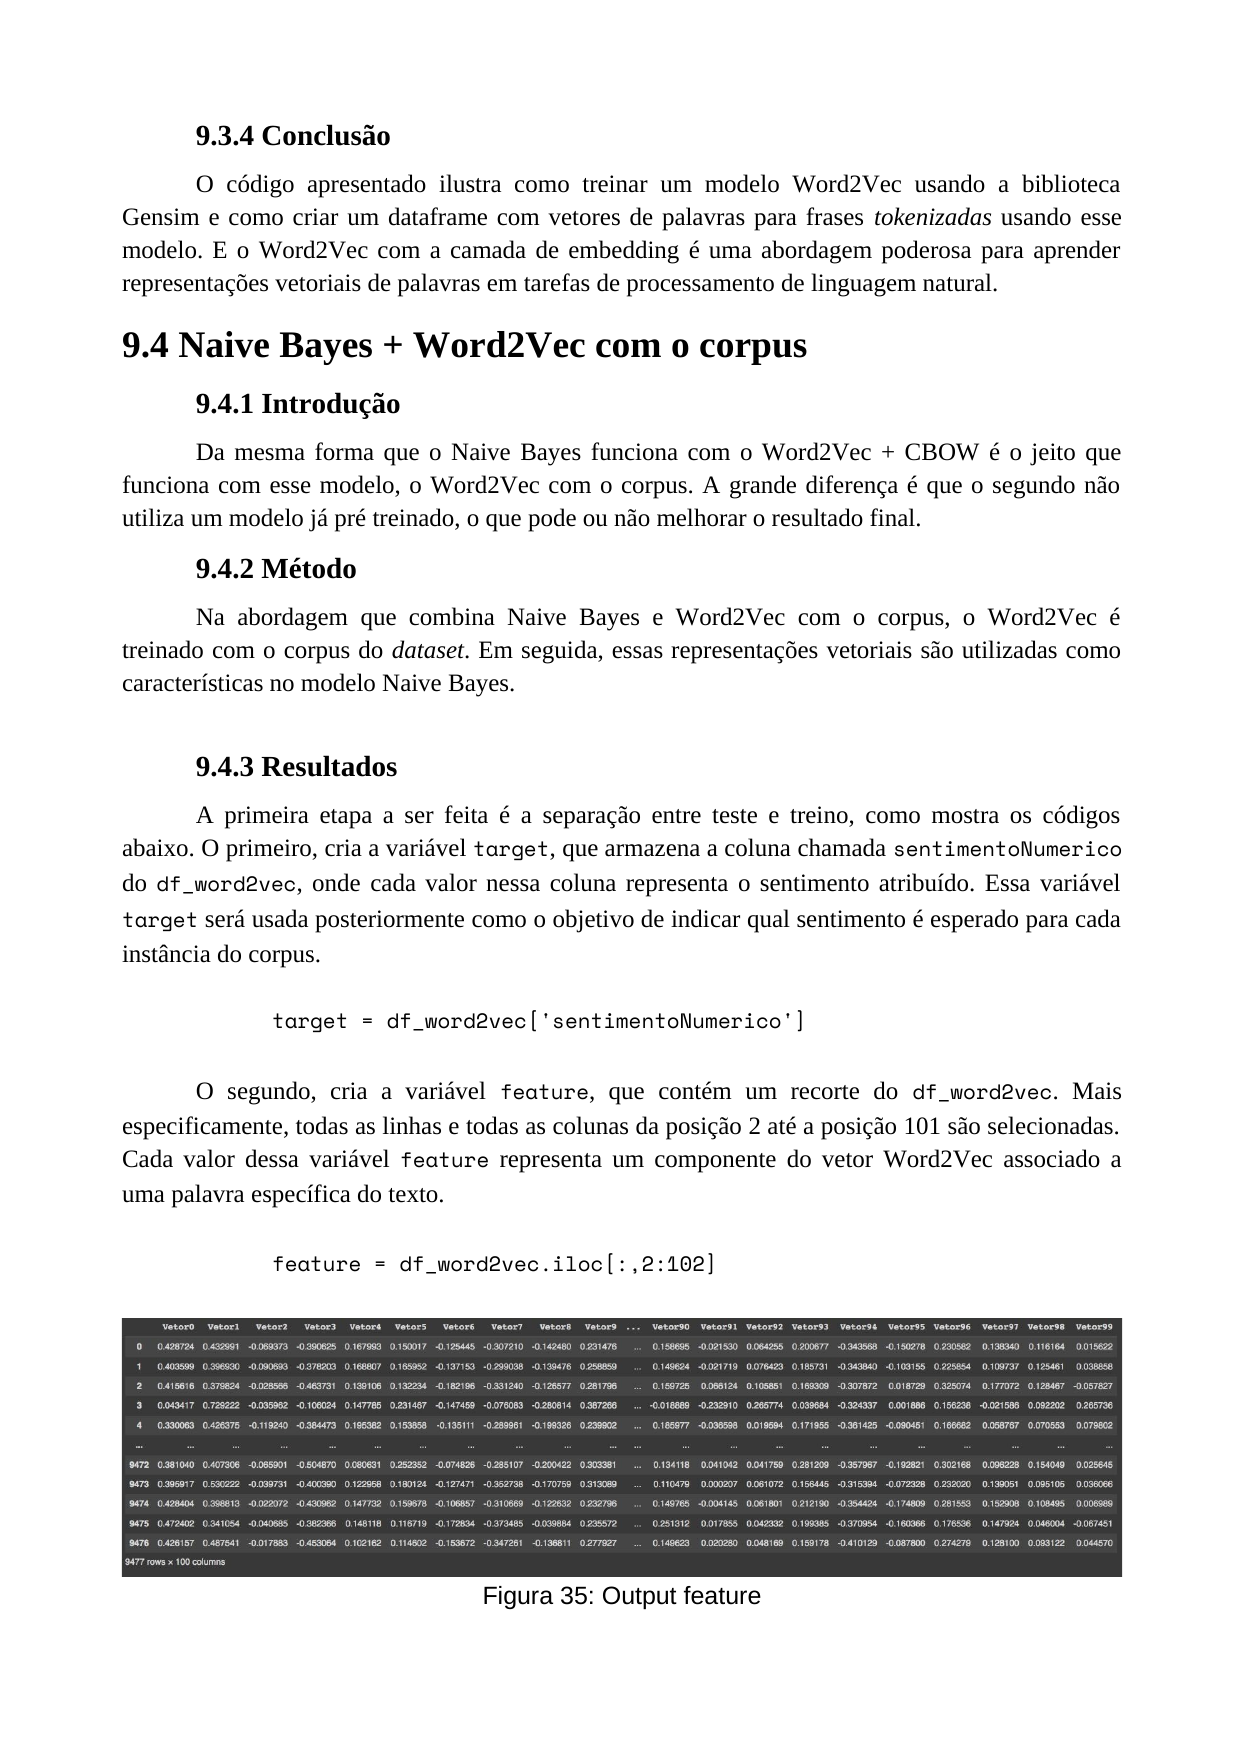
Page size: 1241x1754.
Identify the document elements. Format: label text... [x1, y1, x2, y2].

subtitle 9.4.2 Método [122, 551, 1122, 584]
subtitle 9.3.4 Conclusão [122, 118, 1122, 152]
text Na abordagem que combina Naive Bayes e Word2Vec com o corpus, o Word2Vec é treinado com o corpus do dataset. Em seguida, essas representações vetoriais são utilizadas como características no modelo Naive Bayes. [122, 602, 1122, 697]
subtitle 9.4.1 Introdução [122, 386, 1122, 420]
text Da mesma forma que o Naive Bayes funciona com o Word2Vec + CBOW é o jeito que funciona com esse modelo, o Word2Vec com o corpus. A grande diferença é que o segundo não utiliza um modelo já pré treinado, o que pode ou não melhorar o resultado final. [122, 437, 1122, 532]
text feature = df_word2vec.iloc[:,2:102] [272, 1248, 1122, 1279]
text target = df_word2vec['sentimentoNumerico'] [272, 1005, 1122, 1036]
subtitle 9.4.3 Resultados [122, 749, 1122, 782]
picture [121, 1318, 1123, 1577]
text Figura 35: Output feature [122, 1577, 1122, 1610]
text O código apresentado ilustra como treinar um modelo Word2Vec usando a biblioteca Gensim e como criar um dataframe com vetores de palavras para frases tokenizadas usando esse modelo. E o Word2Vec com a camada de embedding é uma abordagem poderosa para aprender representações vetoriais de palavras em tarefas de processamento de linguagem natural. [122, 169, 1122, 297]
text A primeira etapa a ser feita é a separação entre teste e treino, como mostra os códigos abaixo. O primeiro, cria a variável target, que armazena a coluna chamada sentimentoNumerico do df_word2vec, onde cada valor nessa coluna representa o sentimento atribuído. Essa variável target será usada posteriormente como o objetivo de indicar qual sentimento é esperado para cada instância do corpus. [122, 800, 1122, 968]
subtitle 9.4 Naive Bayes + Word2Vec com o corpus [122, 322, 1122, 365]
text O segundo, cria a variável feature, que contém um recorte do df_word2vec. Mais especificamente, todas as linhas e todas as colunas da posição 2 até a posição 101 são selecionadas. Cada valor dessa variável feature representa um componente do vetor Word2Vec associado a uma palavra específica do texto. [122, 1076, 1122, 1208]
